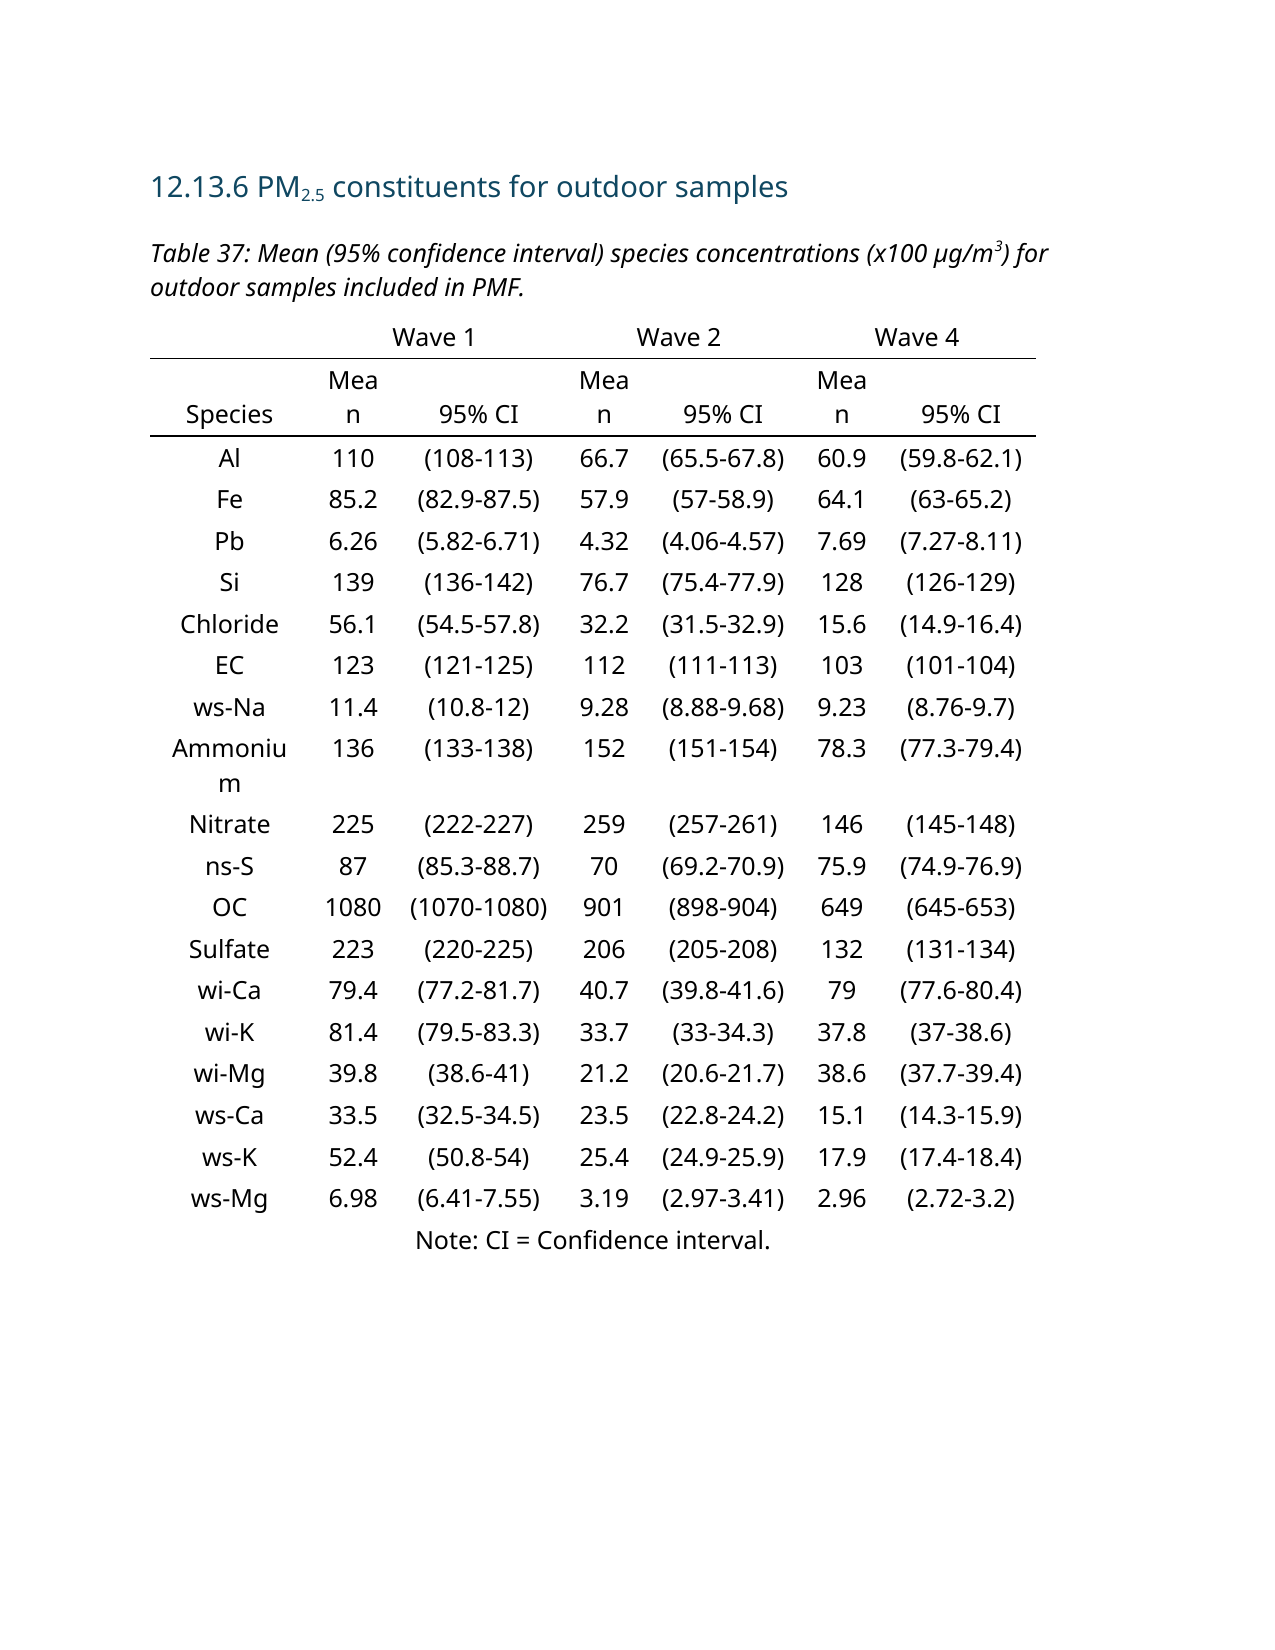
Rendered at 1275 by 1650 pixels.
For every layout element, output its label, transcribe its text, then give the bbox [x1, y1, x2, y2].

subtitle 12.13.6 PM2.5 constituents for outdoor samples [150, 167, 1125, 206]
table_header Table 37: Mean (95% confidence interval) species concentrations (x100 µg/m3) for outdoor samples included in PMF. [139, 215, 1114, 1260]
